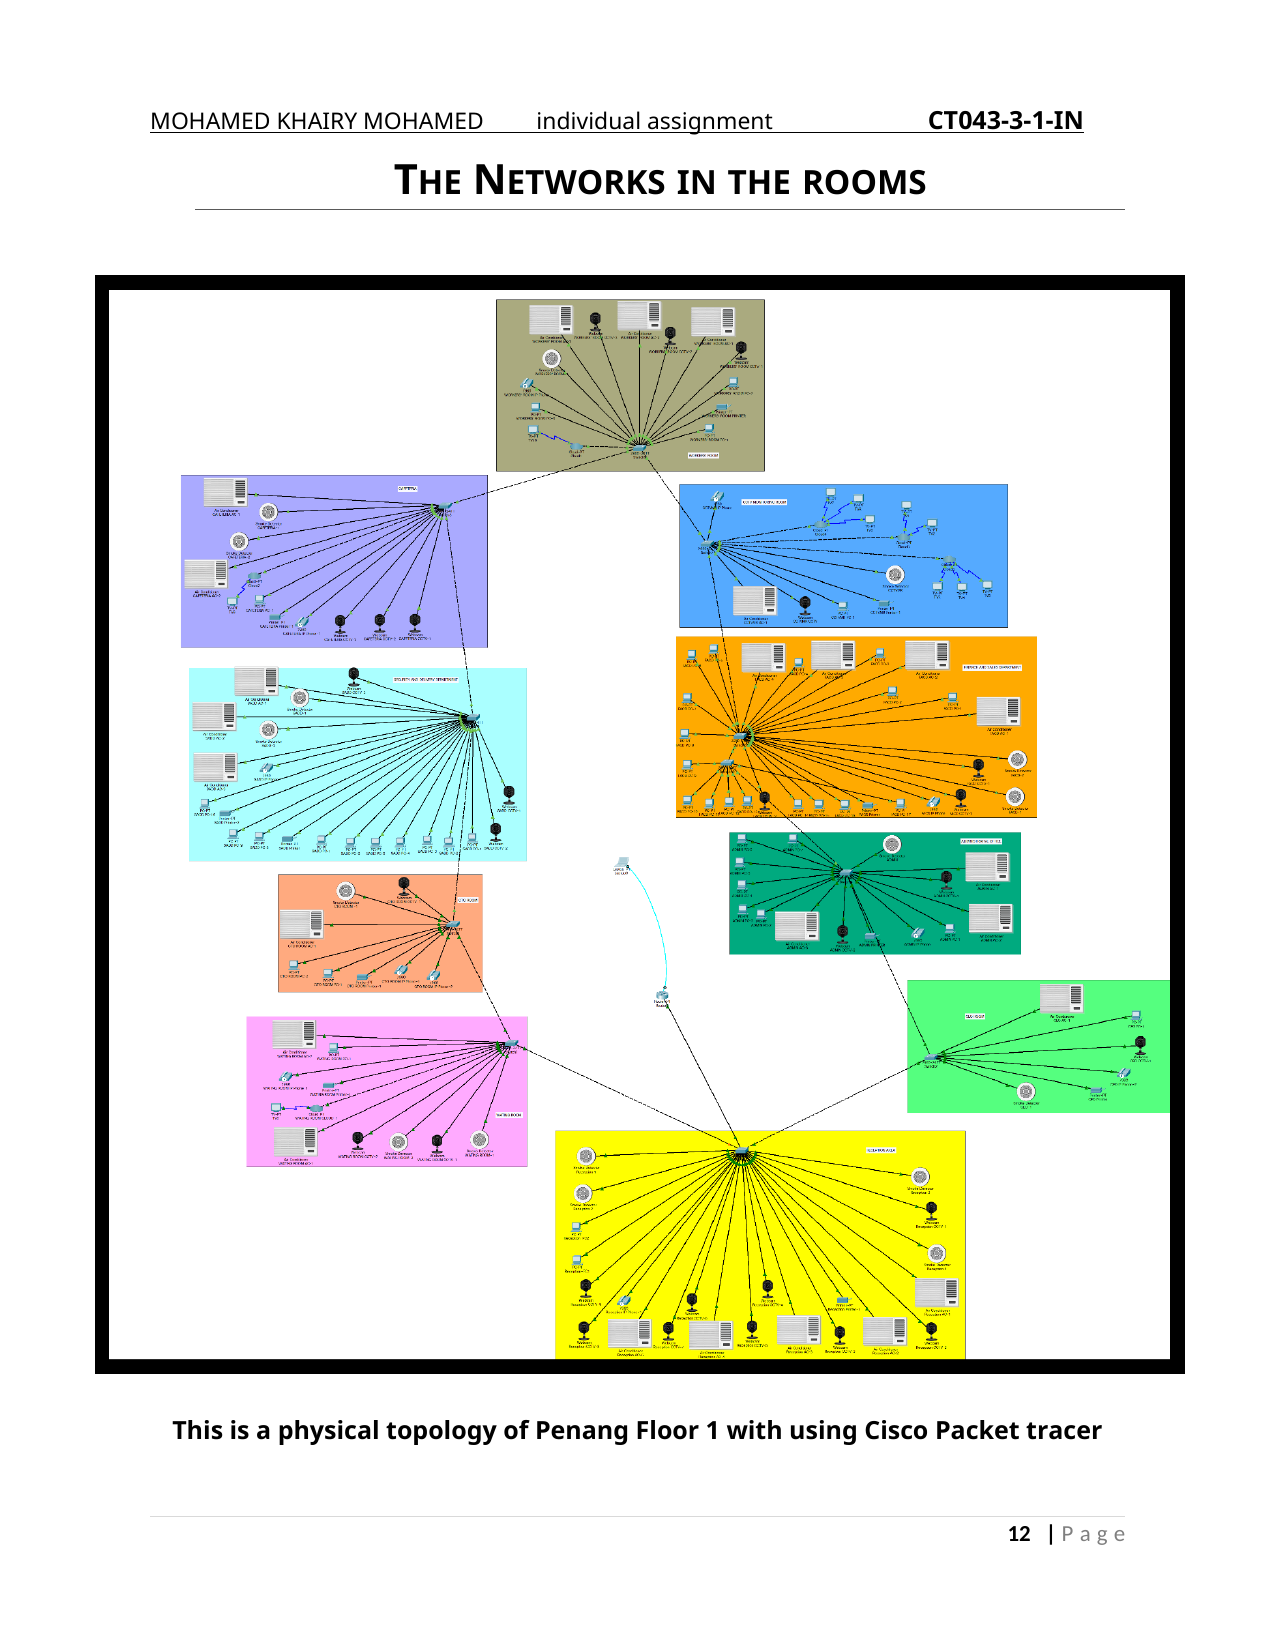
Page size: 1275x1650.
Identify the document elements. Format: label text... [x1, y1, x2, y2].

picture [109, 290, 1170, 1360]
subtitle The Networks in the rooms [195, 150, 1125, 209]
